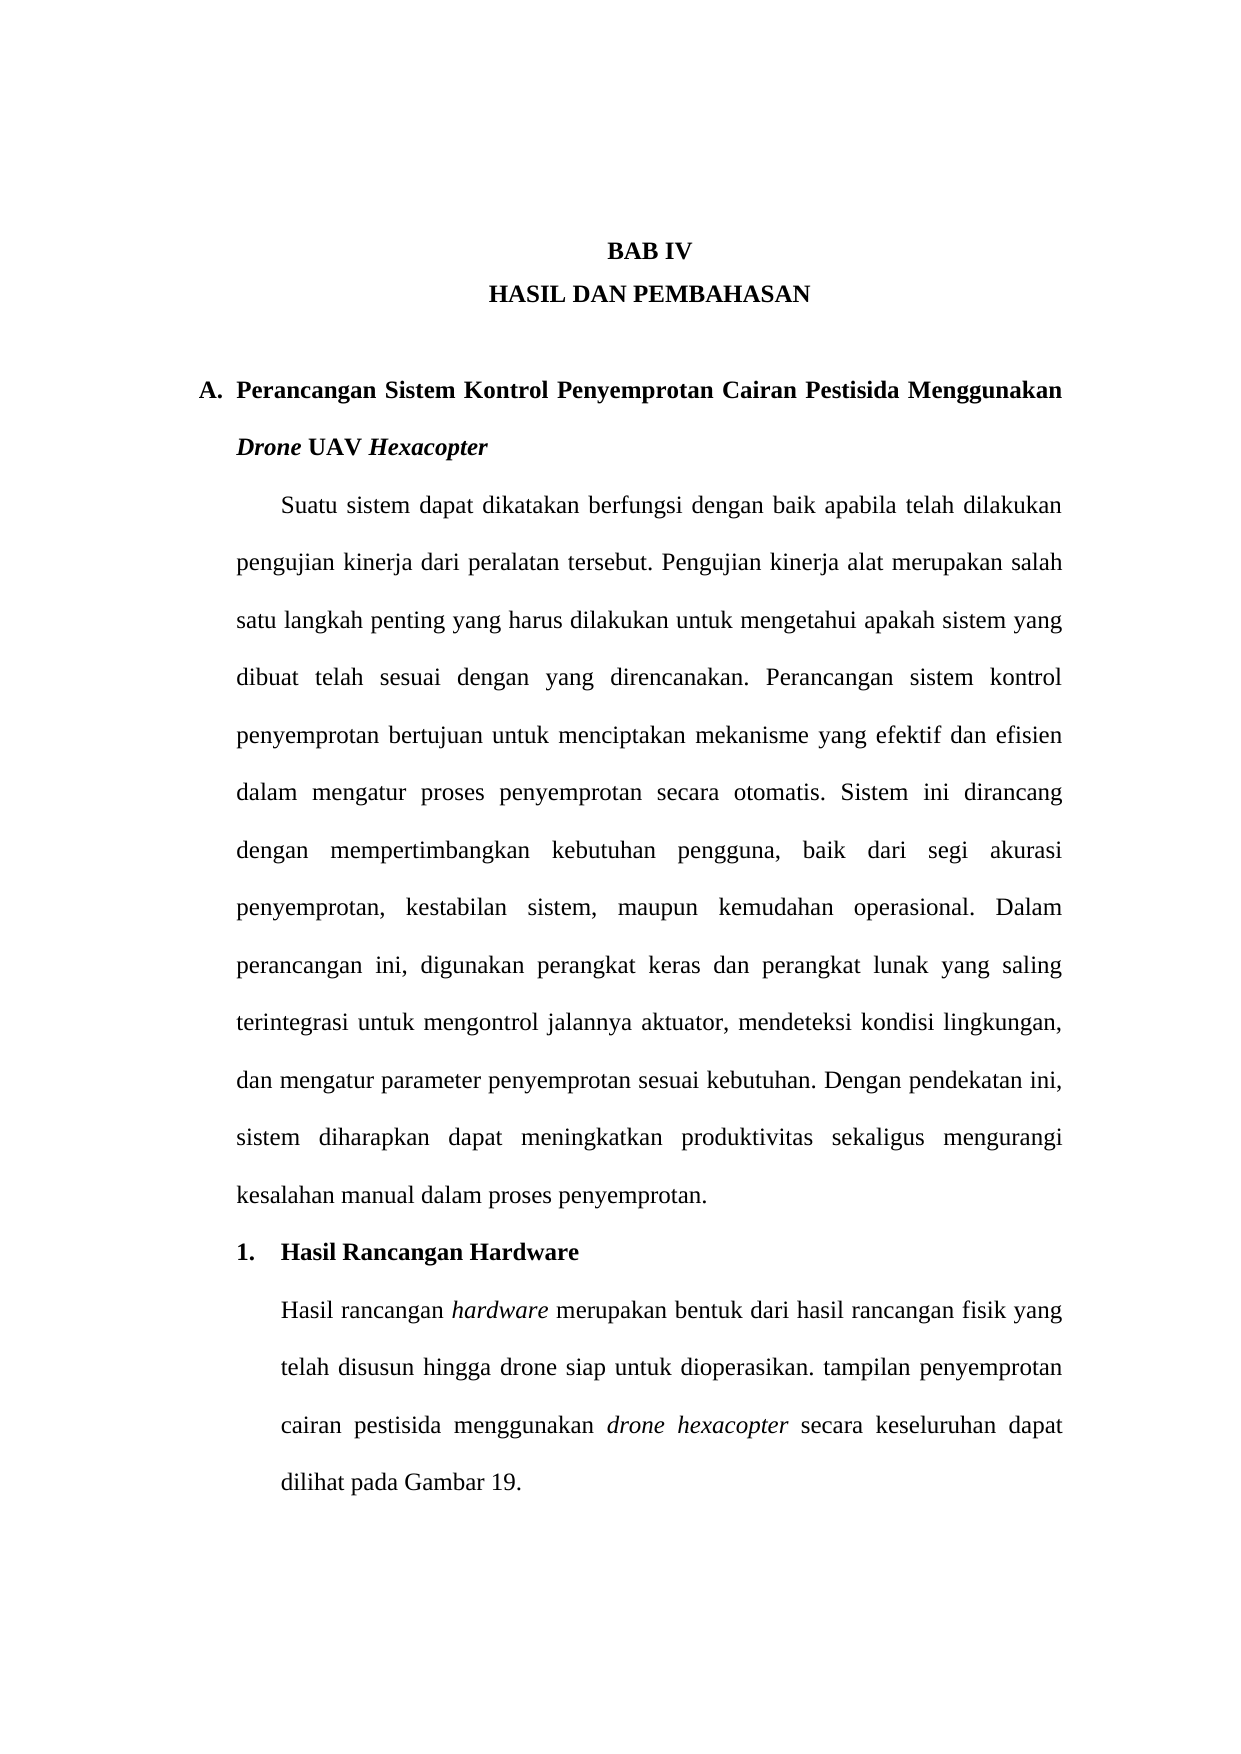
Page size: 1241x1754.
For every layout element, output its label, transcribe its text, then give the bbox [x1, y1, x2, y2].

subtitle BAB IV [236, 236, 1063, 265]
list Hasil Rancangan Hardware [236, 1237, 1063, 1266]
list Suatu sistem dapat dikatakan berfungsi dengan baik apabila telah dilakukan pengujian kinerja dari peralatan tersebut. Pengujian kinerja alat merupakan salah satu langkah penting yang harus dilakukan untuk mengetahui apakah sistem yang dibuat telah sesuai dengan yang direncanakan. Perancangan sistem kontrol penyemprotan bertujuan untuk menciptakan mekanisme yang efektif dan efisien dalam mengatur proses penyemprotan secara otomatis. Sistem ini dirancang dengan mempertimbangkan kebutuhan pengguna, baik dari segi akurasi penyemprotan, kestabilan sistem, maupun kemudahan operasional. Dalam perancangan ini, digunakan perangkat keras dan perangkat lunak yang saling terintegrasi untuk mengontrol jalannya aktuator, mendeteksi kondisi lingkungan, dan mengatur parameter penyemprotan sesuai kebutuhan. Dengan pendekatan ini, sistem diharapkan dapat meningkatkan produktivitas sekaligus mengurangi kesalahan manual dalam proses penyemprotan. [236, 490, 1063, 1208]
text HASIL DAN PEMBAHASAN [236, 279, 1063, 308]
list Perancangan Sistem Kontrol Penyemprotan Cairan Pestisida Menggunakan Drone UAV Hexacopter [199, 375, 1063, 461]
list Hasil rancangan hardware merupakan bentuk dari hasil rancangan fisik yang telah disusun hingga drone siap untuk dioperasikan. tampilan penyemprotan cairan pestisida menggunakan drone hexacopter secara keseluruhan dapat dilihat pada Gambar 19. [281, 1295, 1063, 1496]
